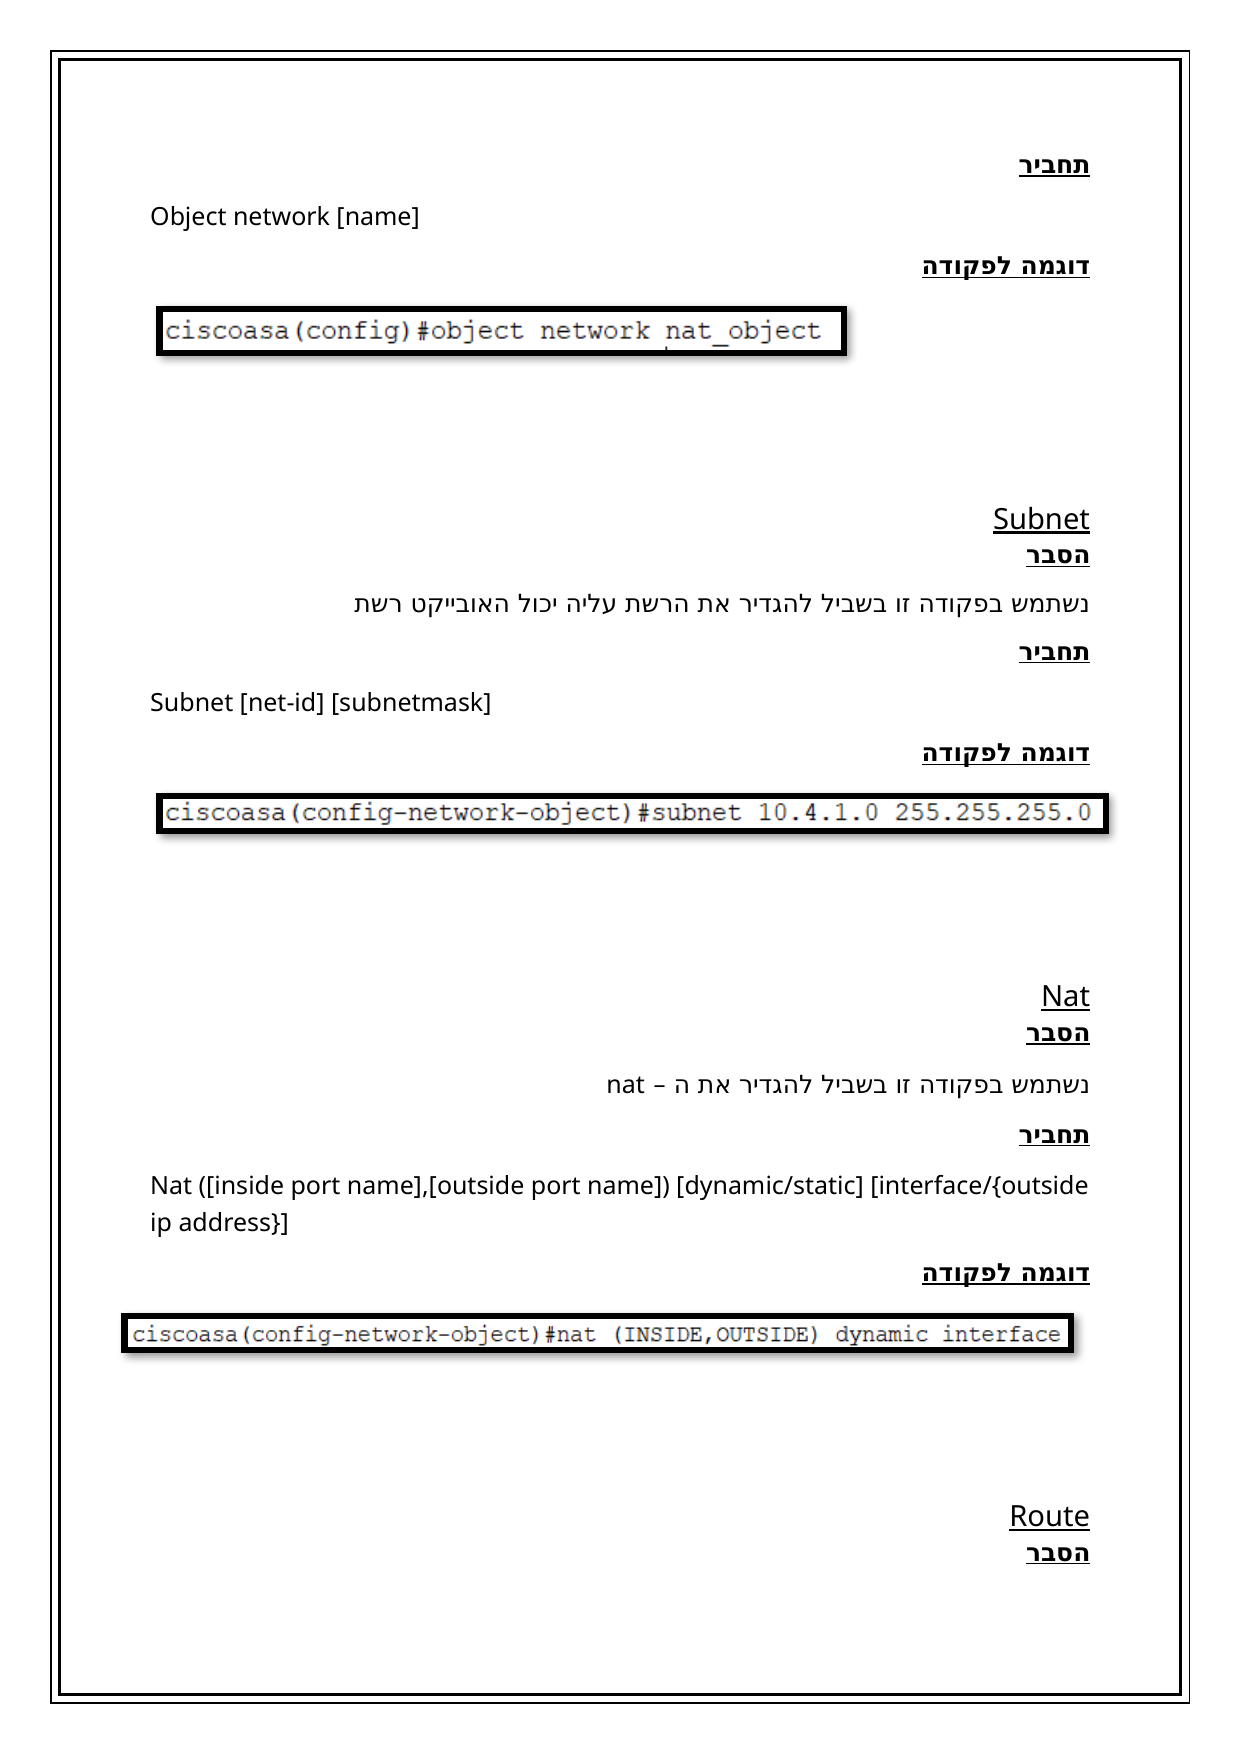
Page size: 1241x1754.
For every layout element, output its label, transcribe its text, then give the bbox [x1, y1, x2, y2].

text Object network [name] [150, 198, 1090, 232]
picture [163, 312, 841, 350]
text דוגמה לפקודה [150, 1258, 1090, 1287]
text תחביר [150, 637, 1090, 666]
text הסבר [150, 541, 1090, 570]
text תחביר [150, 150, 1090, 179]
subtitle Route [150, 1495, 1090, 1535]
text הסבר [150, 1538, 1090, 1567]
text תחביר [150, 1120, 1090, 1149]
text דוגמה לפקודה [150, 252, 1090, 281]
text נשתמש בפקודה זו בשביל להגדיר את ה – nat [150, 1066, 1090, 1101]
text נשתמש בפקודה זו בשביל להגדיר את הרשת עליה יכול האובייקט רשת [150, 589, 1090, 618]
text Nat ([inside port name],[outside port name]) [dynamic/static] [interface/{outside ip address}] [150, 1168, 1090, 1239]
text Subnet [net-id] [subnetmask] [150, 685, 1090, 719]
text הסבר [150, 1018, 1090, 1047]
text דוגמה לפקודה [150, 738, 1090, 768]
picture [128, 1319, 1068, 1347]
picture [163, 799, 1103, 828]
subtitle Nat [150, 976, 1090, 1015]
subtitle Subnet [150, 498, 1090, 538]
